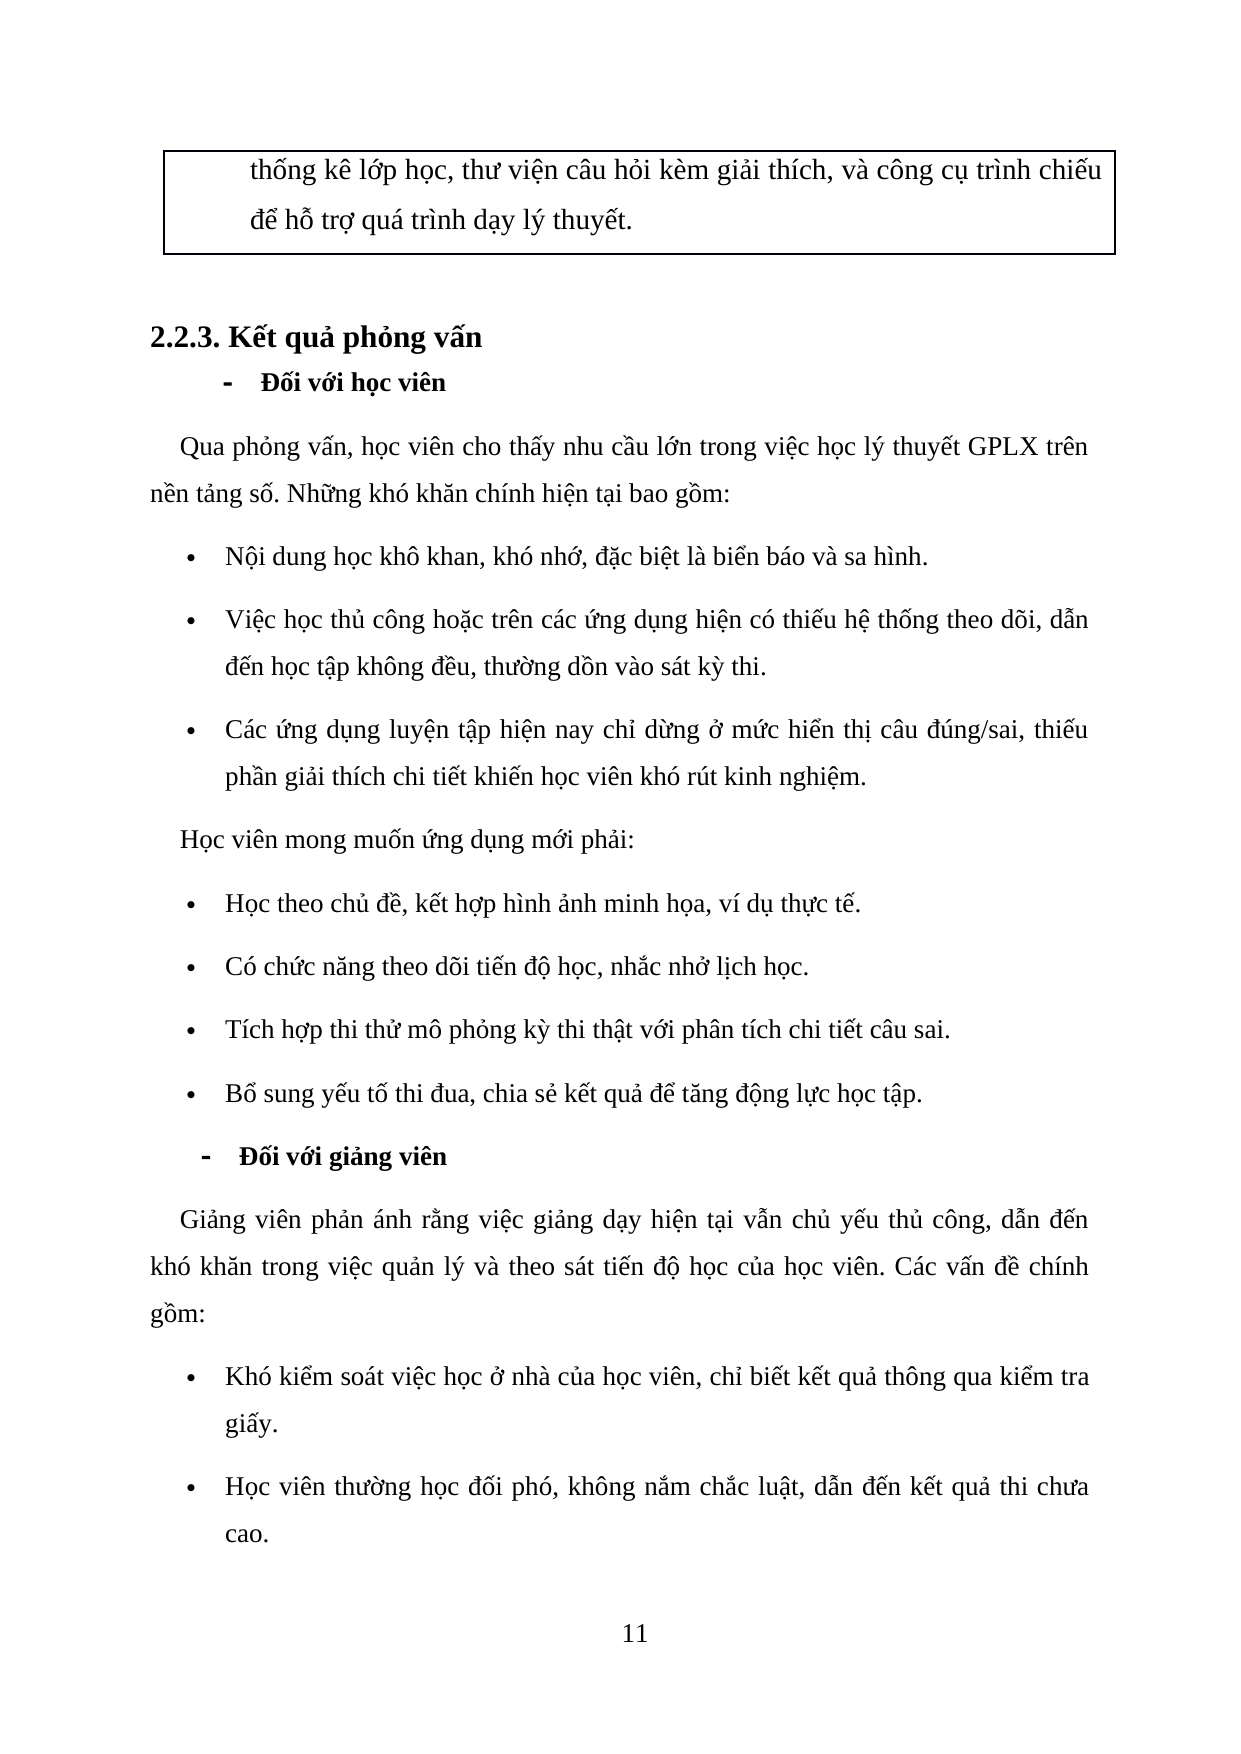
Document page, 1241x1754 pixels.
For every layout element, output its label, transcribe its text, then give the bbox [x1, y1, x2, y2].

list Tích hợp thi thử mô phỏng kỳ thi thật với phân tích chi tiết câu sai. [187, 1013, 1090, 1044]
list Nội dung học khô khan, khó nhớ, đặc biệt là biển báo và sa hình. [187, 540, 1090, 571]
text Qua phỏng vấn, học viên cho thấy nhu cầu lớn trong việc học lý thuyết GPLX trên nền tảng số. Những khó khăn chính hiện tại bao gồm: [150, 430, 1090, 508]
list Đối với giảng viên [201, 1140, 1090, 1171]
list Học viên thường học đối phó, không nắm chắc luật, dẫn đến kết quả thi chưa cao. [187, 1470, 1090, 1548]
list Đối với học viên [223, 366, 1090, 398]
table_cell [165, 152, 1114, 253]
text Học viên mong muốn ứng dụng mới phải: [150, 823, 1090, 854]
list Bổ sung yếu tố thi đua, chia sẻ kết quả để tăng động lực học tập. [187, 1077, 1090, 1108]
list Học theo chủ đề, kết hợp hình ảnh minh họa, ví dụ thực tế. [187, 887, 1090, 918]
list Việc học thủ công hoặc trên các ứng dụng hiện có thiếu hệ thống theo dõi, dẫn đến học tập không đều, thường dồn vào sát kỳ thi. [187, 603, 1090, 681]
list Các ứng dụng luyện tập hiện nay chỉ dừng ở mức hiển thị câu đúng/sai, thiếu phần giải thích chi tiết khiến học viên khó rút kinh nghiệm. [187, 713, 1090, 791]
list Có chức năng theo dõi tiến độ học, nhắc nhở lịch học. [187, 950, 1090, 981]
text Giảng viên phản ánh rằng việc giảng dạy hiện tại vẫn chủ yếu thủ công, dẫn đến khó khăn trong việc quản lý và theo sát tiến độ học của học viên. Các vấn đề chính gồm: [150, 1203, 1090, 1328]
list Khó kiểm soát việc học ở nhà của học viên, chỉ biết kết quả thông qua kiểm tra giấy. [187, 1360, 1090, 1438]
subtitle Kết quả phỏng vấn [150, 318, 1090, 354]
